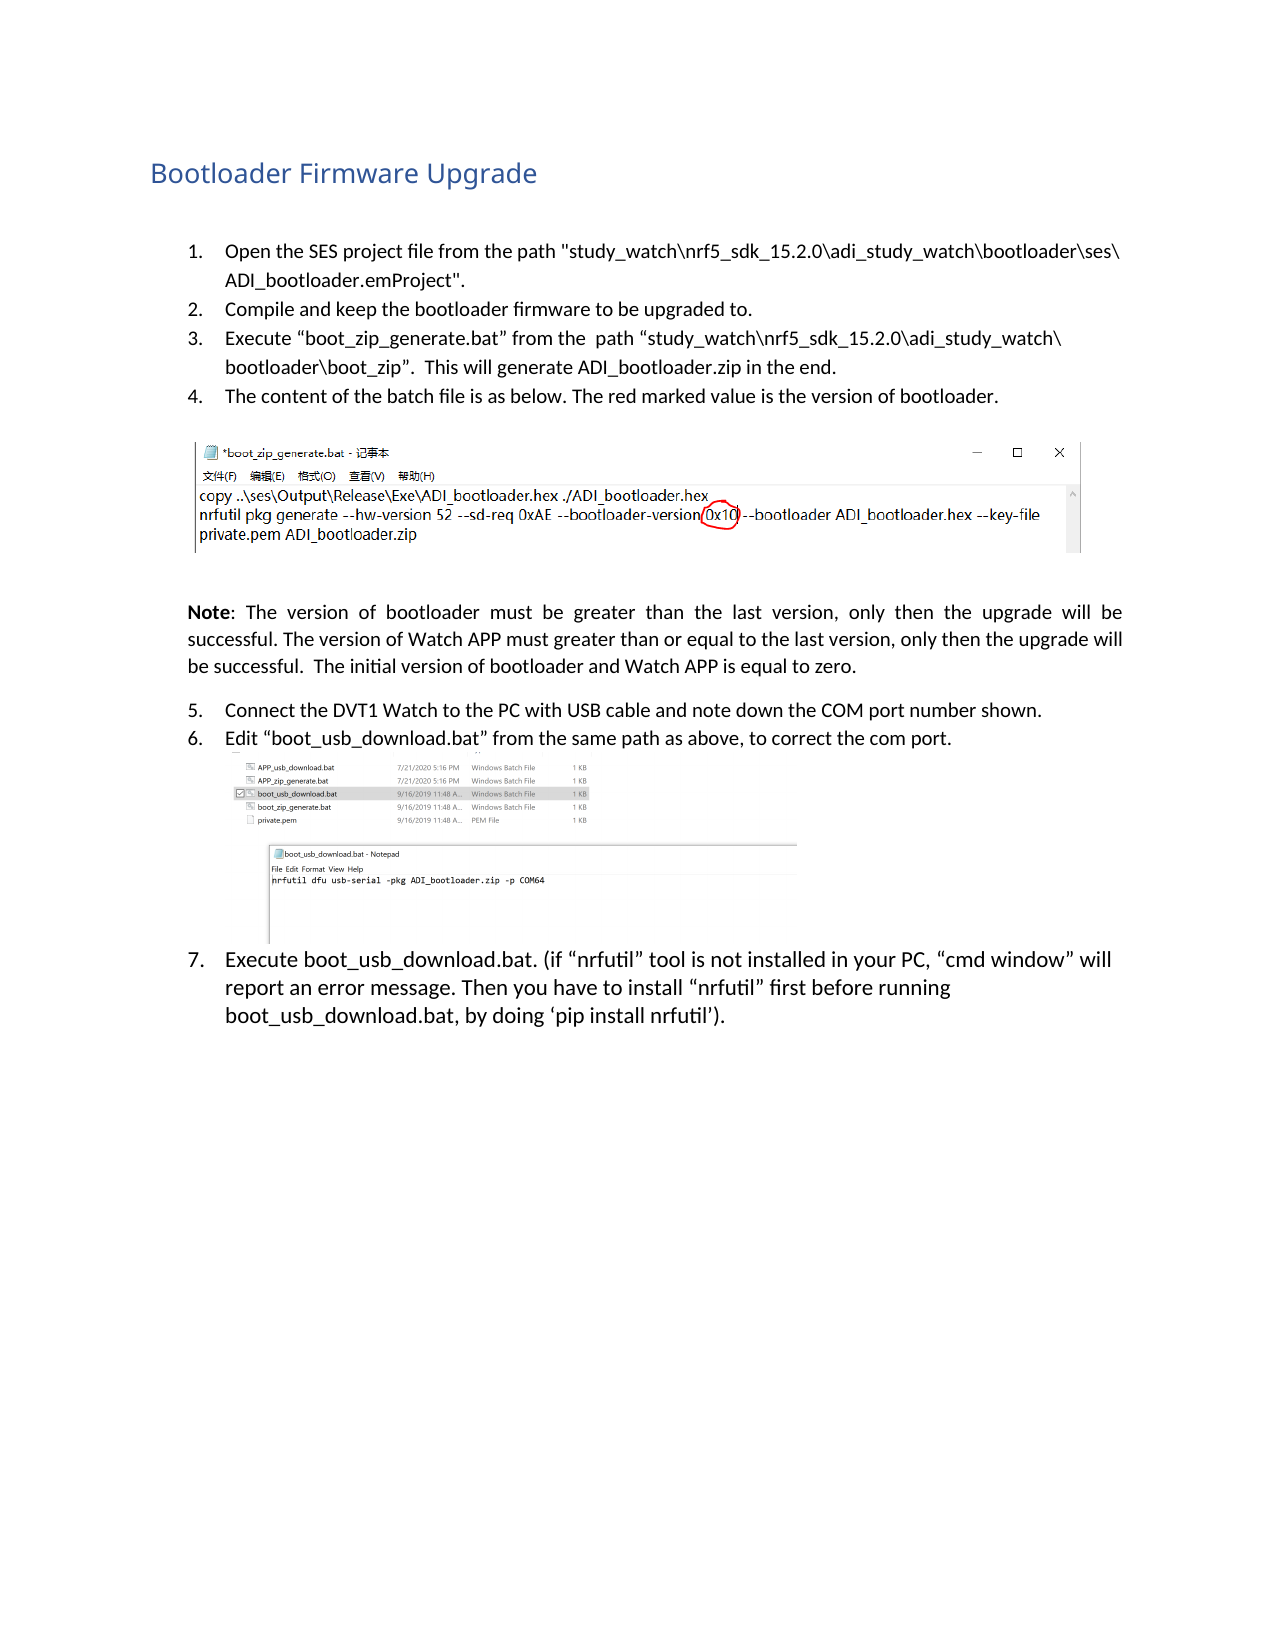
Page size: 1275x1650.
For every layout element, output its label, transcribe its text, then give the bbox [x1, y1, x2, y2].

list The content of the batch file is as below. The red marked value is the version of bootloader. [187, 384, 1125, 409]
list Execute “boot_zip_generate.bat” from the path “study_watch\nrf5_sdk_15.2.0\adi_study_watch\bootloader\boot_zip”. This will generate ADI_bootloader.zip in the end. [187, 325, 1125, 380]
list Connect the DVT1 Watch to the PC with USB cable and note down the COM port number shown. [187, 698, 1125, 723]
list Open the SES project file from the path "study_watch\nrf5_sdk_15.2.0\adi_study_watch\bootloader\ses\ADI_bootloader.emProject". [187, 238, 1125, 292]
list Compile and keep the bootloader firmware to be upgraded to. [187, 296, 1125, 322]
list Execute boot_usb_download.bat. (if “nrfutil” tool is not installed in your PC, “cmd window” will report an error message. Then you have to install “nrfutil” first before running boot_usb_download.bat, by doing ‘pip install nrfutil’). [187, 945, 1125, 1029]
list Edit “boot_usb_download.bat” from the same path as above, to correct the com port. [187, 725, 1125, 751]
picture [194, 442, 1081, 553]
picture [225, 752, 797, 944]
text Note: The version of bootloader must be greater than the last version, only then the upgrade will be successful. The version of Watch APP must greater than or equal to the last version, only then the upgrade will be successful. The initial version of bootloader and Watch APP is equal to zero. [187, 599, 1125, 679]
subtitle Bootloader Firmware Upgrade [150, 154, 1125, 191]
